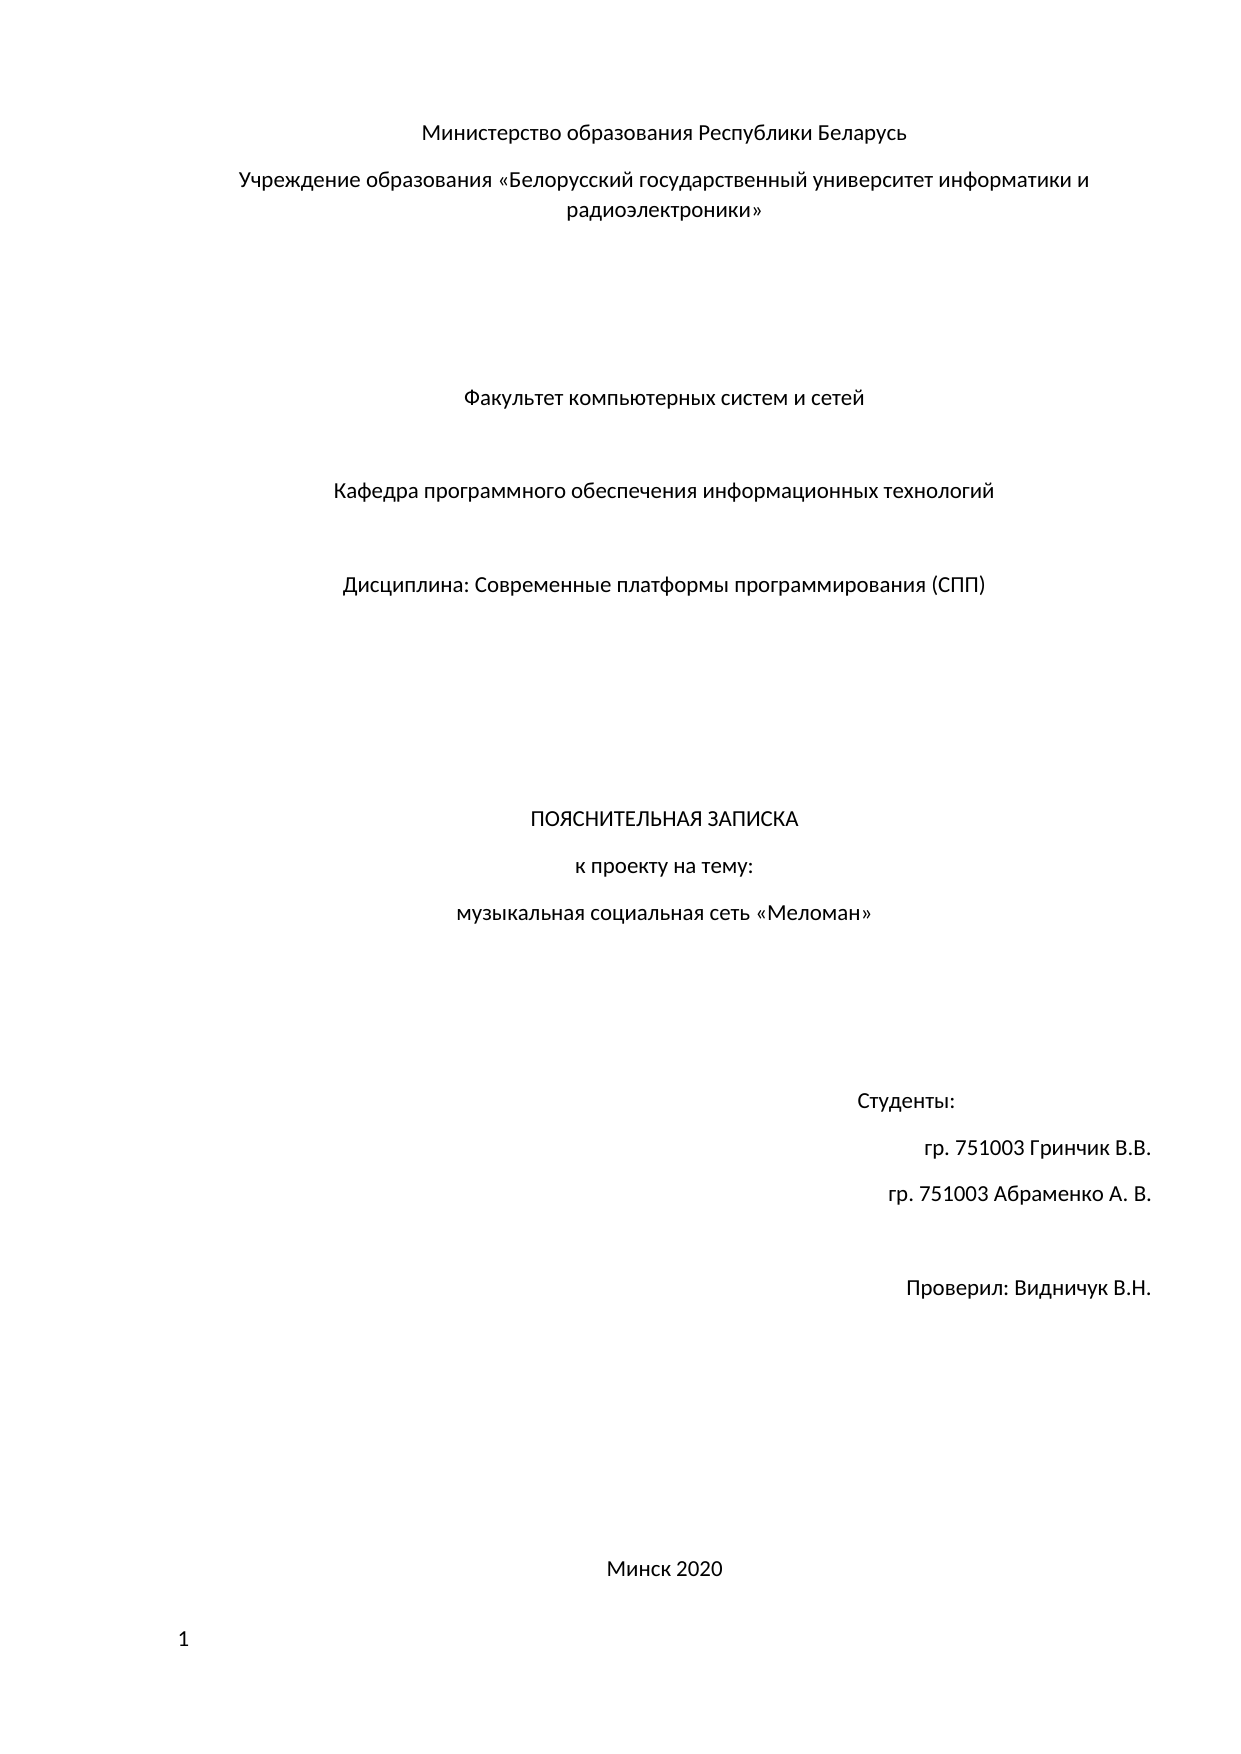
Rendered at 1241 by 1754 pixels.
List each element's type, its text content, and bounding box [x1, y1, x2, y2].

text ПОЯСНИТЕЛЬНАЯ ЗАПИСКА [177, 804, 1152, 833]
text Министерство образования Республики Беларусь [177, 118, 1152, 146]
text Факультет компьютерных систем и сетей [177, 383, 1152, 411]
text Кафедра программного обеспечения информационных технологий [177, 476, 1152, 504]
text гр. 751003 Гринчик В.В. [620, 1133, 1152, 1161]
text Проверил: Видничук В.Н. [177, 1273, 1152, 1301]
text музыкальная социальная сеть «Меломан» [177, 898, 1152, 926]
text Студенты: [620, 1086, 1152, 1114]
text к проекту на тему: [177, 851, 1152, 879]
text Минск 2020 [177, 1554, 1152, 1583]
text гр. 751003 Абраменко А. В. [620, 1179, 1152, 1208]
text Учреждение образования «Белорусский государственный университет информатики и радиоэлектроники» [177, 165, 1152, 223]
text Дисциплина: Современные платформы программирования (СПП) [177, 570, 1152, 598]
